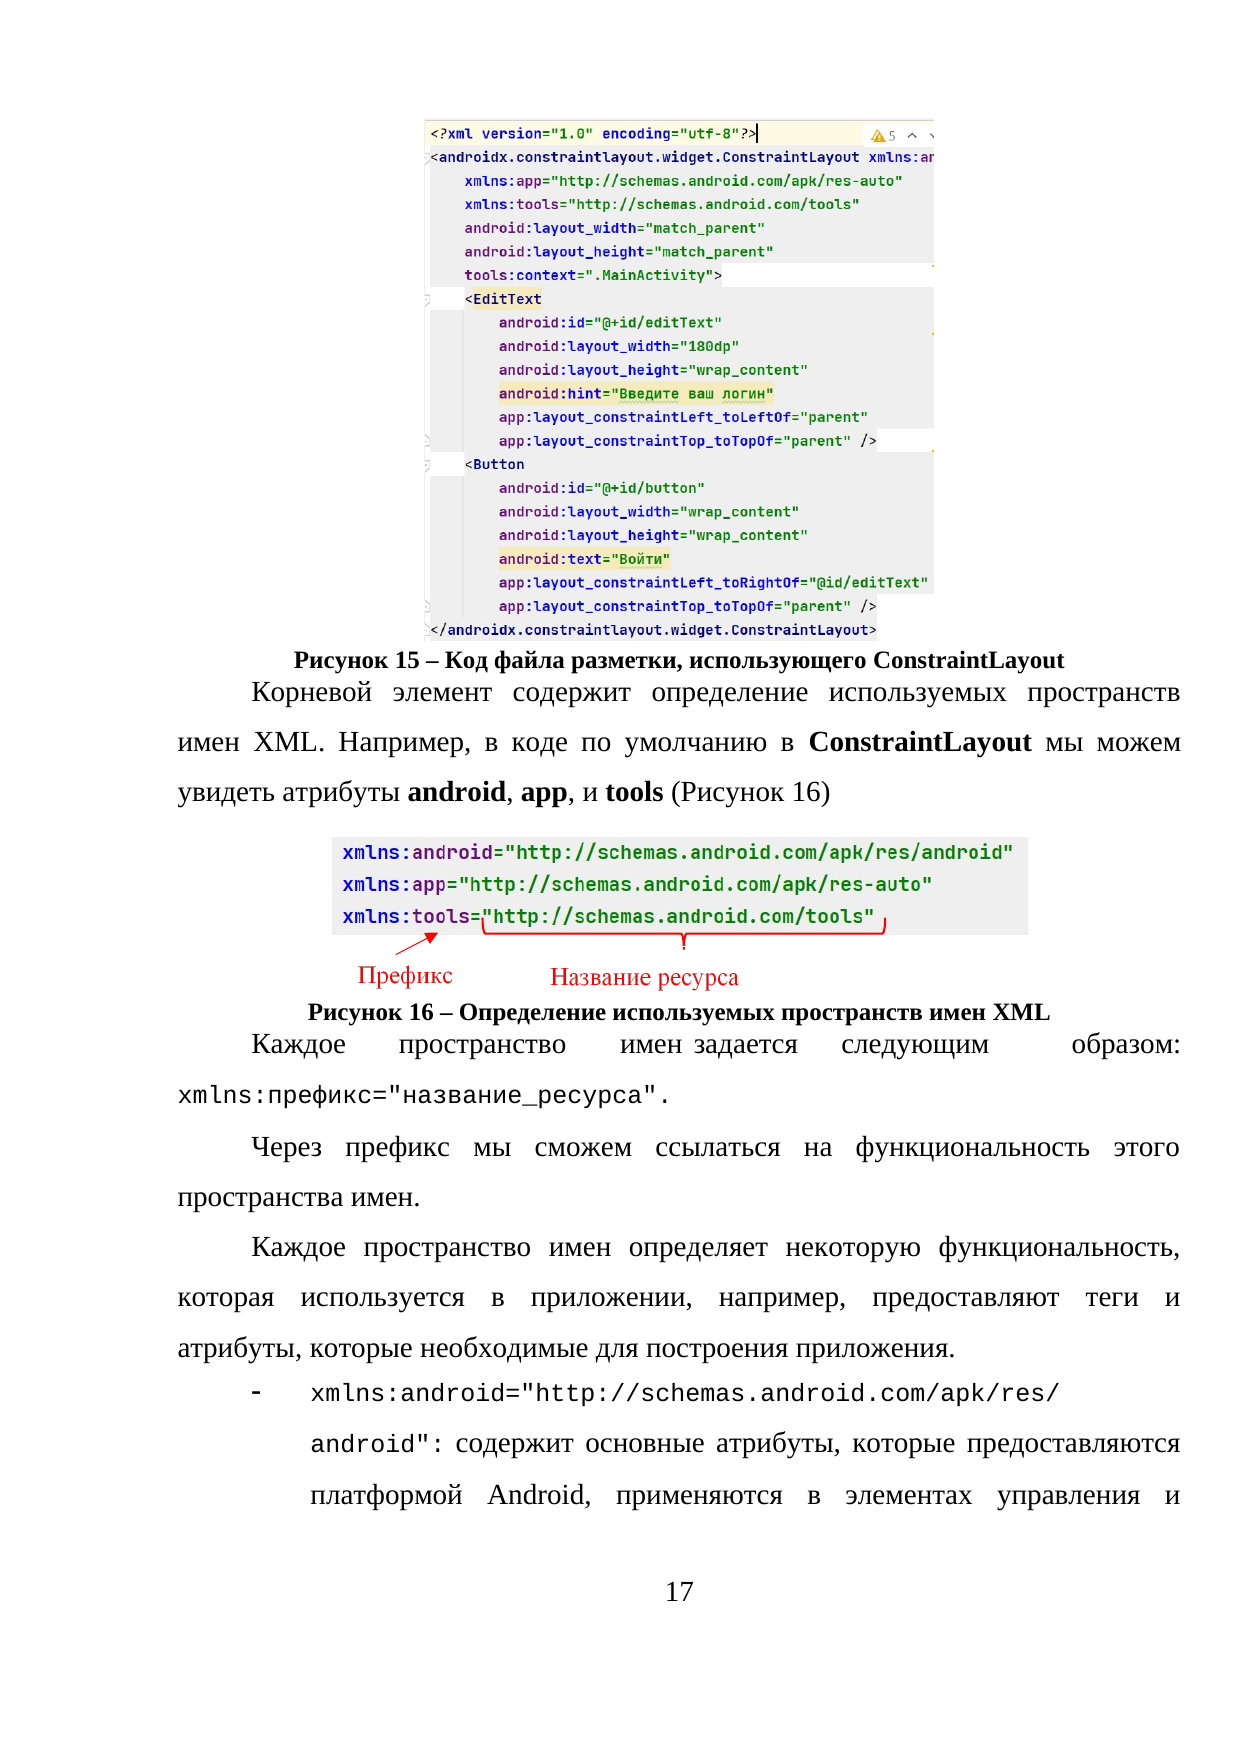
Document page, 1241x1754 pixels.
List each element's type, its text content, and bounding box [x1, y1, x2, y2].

text Корневой элемент содержит определение используемых пространств имен XML. Например, в коде по умолчанию в ConstraintLayout мы можем увидеть атрибуты android, app, и tools (Рисунок 16) [177, 674, 1181, 808]
text Каждое пространство имен определяет некоторую функциональность, которая используется в приложении, например, предоставляют теги и атрибуты, которые необходимые для построения приложения. [177, 1229, 1181, 1363]
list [251, 1380, 1181, 1510]
picture [424, 118, 934, 643]
text Каждое пространство имен задается следующим образом: xmlns:префикс="название_ресурса". [177, 1026, 1181, 1111]
text Рисунок 16 – Определение используемых пространств имен XML [177, 997, 1181, 1026]
text Через префикс мы сможем ссылаться на функциональность этого пространства имен. [177, 1129, 1181, 1212]
text Рисунок 15 – Код файла разметки, использующего ConstraintLayout [177, 645, 1181, 674]
